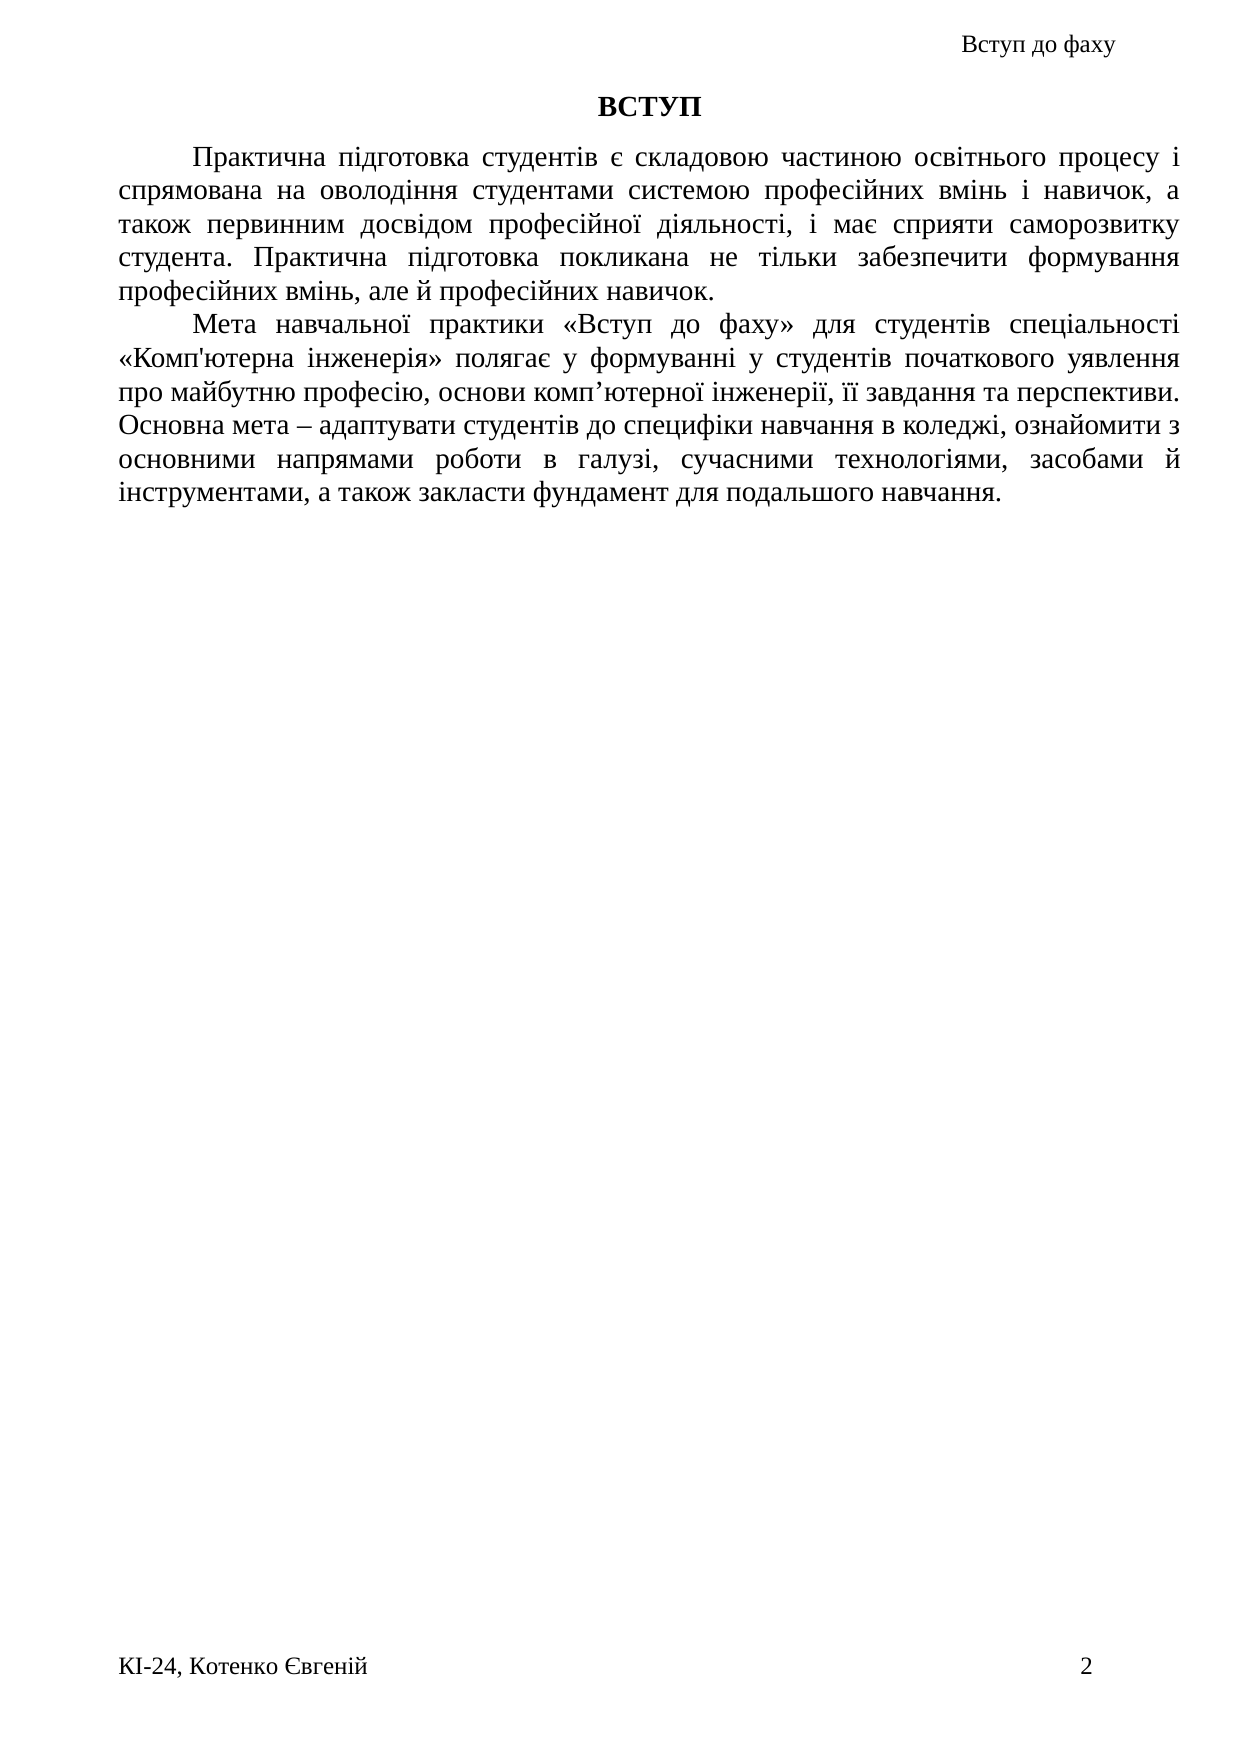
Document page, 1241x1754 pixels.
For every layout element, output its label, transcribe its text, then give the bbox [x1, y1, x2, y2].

text ВСТУП [118, 89, 1181, 122]
text Мета навчальної практики «Вступ до фаху» для студентів спеціальності «Комп'ютерна інженерія» полягає у формуванні у студентів початкового уявлення про майбутню професію, основи комп’ютерної інженерії, її завдання та перспективи. Основна мета – адаптувати студентів до специфіки навчання в коледжі, ознайомити з основними напрямами роботи в галузі, сучасними технологіями, засобами й інструментами, а також закласти фундамент для подальшого навчання. [118, 307, 1181, 508]
text Практична підготовка студентів є складовою частиною освітнього процесу і спрямована на оволодіння студентами системою професійних вмінь і навичок, а також первинним досвідом професійної діяльності, і має сприяти саморозвитку студента. Практична підготовка покликана не тільки забезпечити формування професійних вмінь, але й професійних навичок. [118, 139, 1181, 307]
